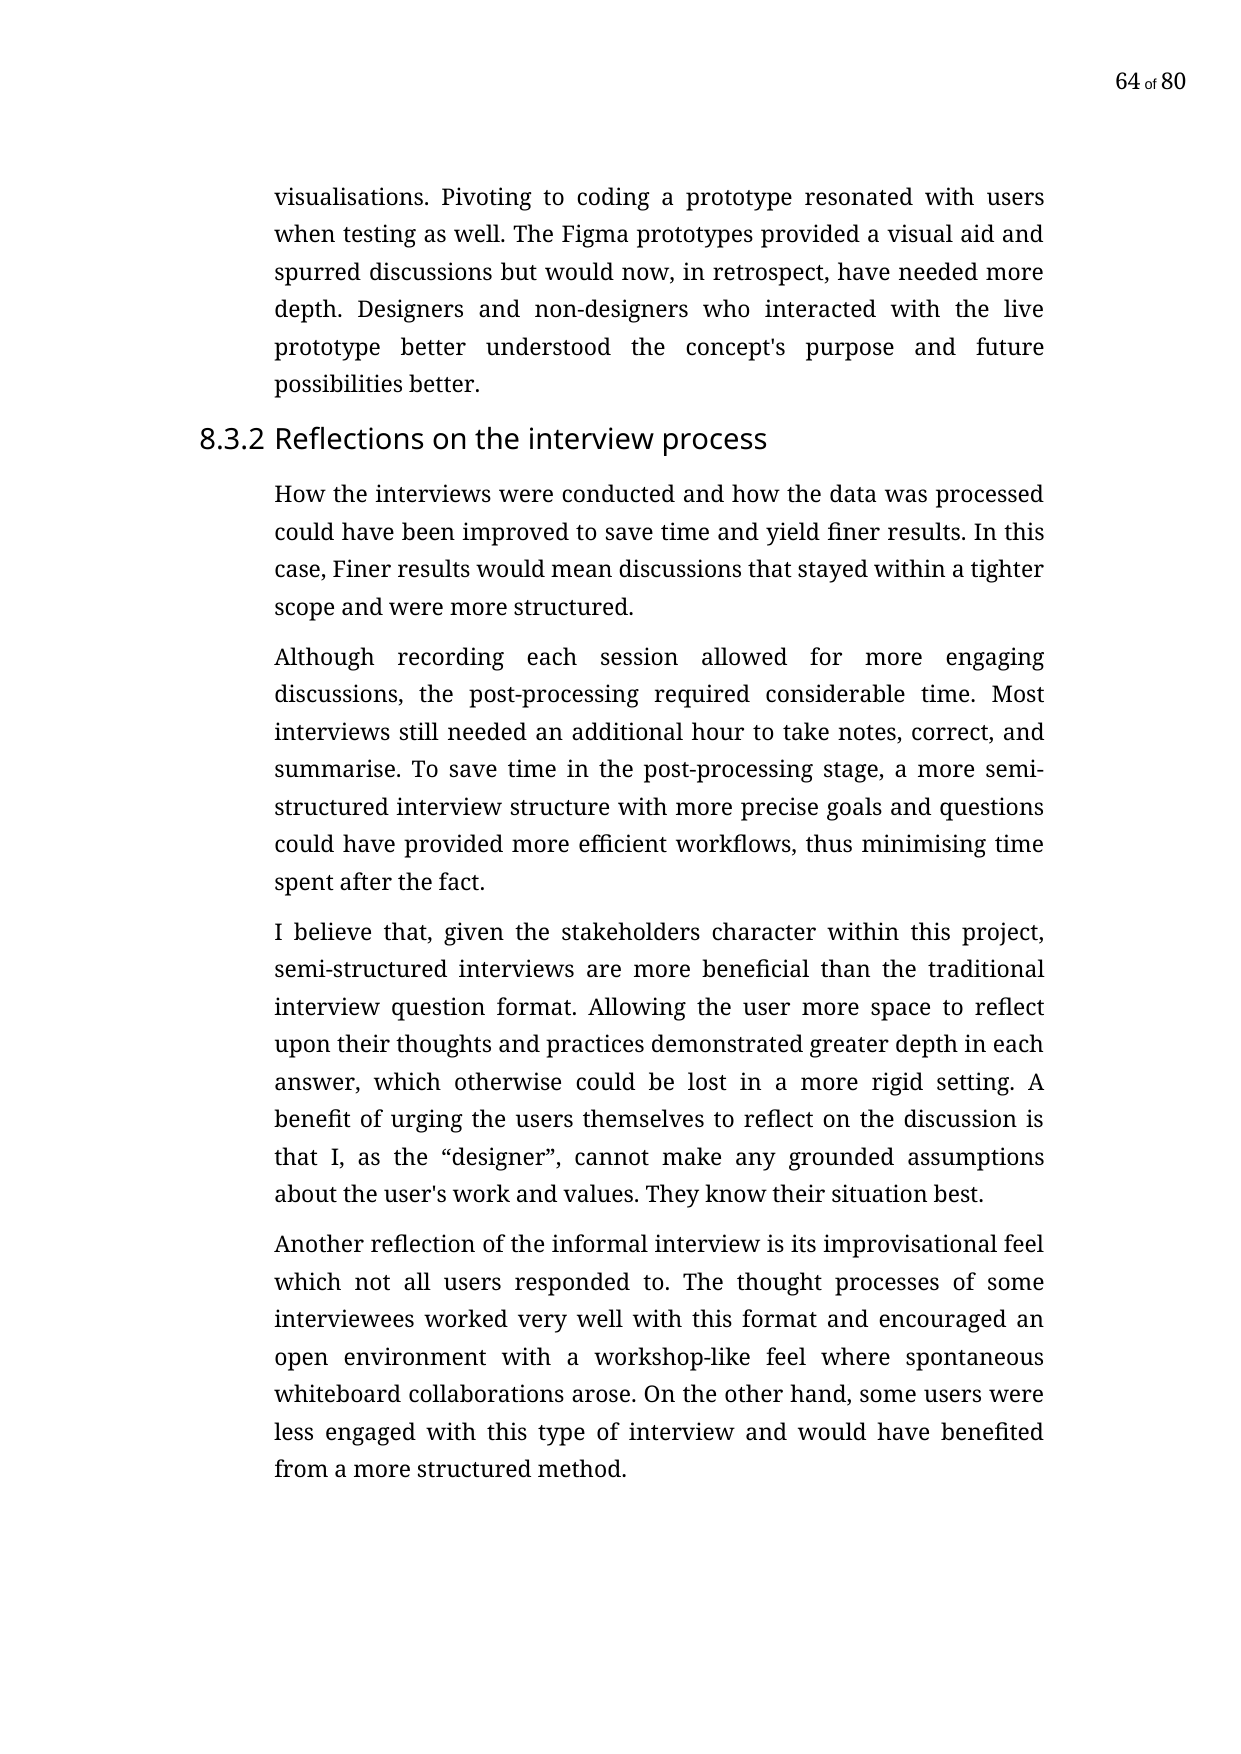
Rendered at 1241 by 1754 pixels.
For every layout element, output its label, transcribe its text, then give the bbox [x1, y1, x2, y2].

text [274, 181, 1045, 399]
text Another reflection of the informal interview is its improvisational feel which not all users responded to. The thought processes of some interviewees worked very well with this format and encouraged an open environment with a workshop-like feel where spontaneous whiteboard collaborations arose. On the other hand, some users were less engaged with this type of interview and would have benefited from a more structured method. [274, 1228, 1045, 1484]
text I believe that, given the stakeholders character within this project, semi-structured interviews are more beneficial than the traditional interview question format. Allowing the user more space to reflect upon their thoughts and practices demonstrated greater depth in each answer, which otherwise could be lost in a more rigid setting. A benefit of urging the users themselves to reflect on the discussion is that I, as the “designer”, cannot make any grounded assumptions about the user's work and values. They know their situation best. [274, 916, 1045, 1209]
text How the interviews were conducted and how the data was processed could have been improved to save time and yield finer results. In this case, Finer results would mean discussions that stayed within a tighter scope and were more structured. [274, 478, 1045, 622]
text Although recording each session allowed for more engaging discussions, the post-processing required considerable time. Most interviews still needed an additional hour to take notes, correct, and summarise. To save time in the post-processing stage, a more semi-structured interview structure with more precise goals and questions could have provided more efficient workflows, thus minimising time spent after the fact. [274, 641, 1045, 897]
subtitle Reflections on the interview process [199, 418, 1045, 458]
